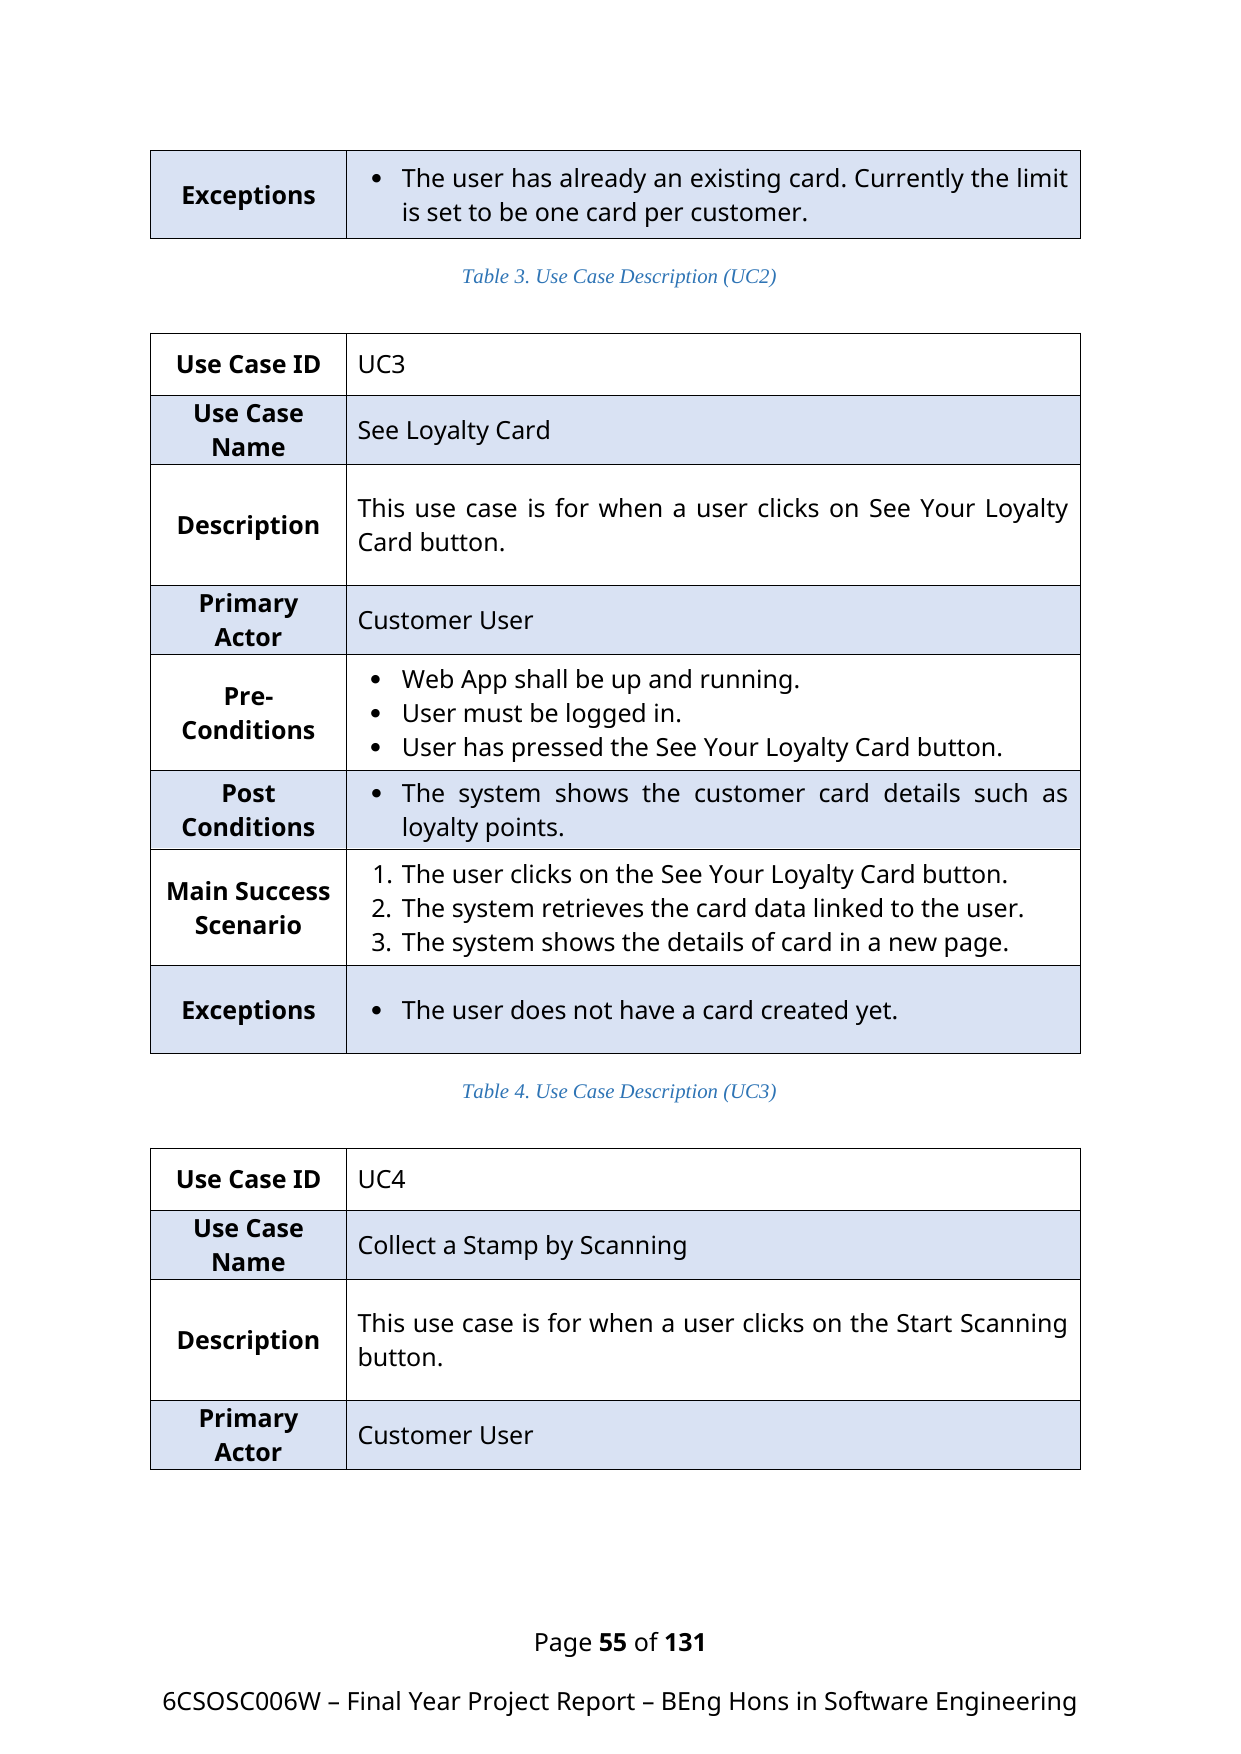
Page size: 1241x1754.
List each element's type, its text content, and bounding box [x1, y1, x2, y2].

table_header UC4 [347, 1149, 1080, 1210]
table_cell Exceptions [151, 966, 346, 1053]
table_cell Description [151, 465, 346, 584]
table_cell Web App shall be up and running. User must be logged in. User has pressed the See Your Loyalty Card button. [347, 655, 1080, 770]
table_cell Pre-Conditions [151, 655, 346, 770]
table_cell This use case is for when a user clicks on the Start Scanning button. [347, 1280, 1080, 1400]
table_cell Post Conditions [151, 771, 346, 848]
table_cell The user clicks on the See Your Loyalty Card button. The system retrieves the card data linked to the user. The system shows the details of card in a new page. [347, 850, 1080, 965]
table_cell This use case is for when a user clicks on See Your Loyalty Card button. [347, 465, 1080, 584]
table_cell Primary Actor [151, 1401, 346, 1469]
table_cell Primary Actor [151, 586, 346, 654]
table_cell The user has already an existing card. Currently the limit is set to be one card per customer. [347, 151, 1080, 238]
table_cell Main Success Scenario [151, 850, 346, 965]
table_cell Use Case Name [151, 1211, 346, 1279]
table_cell Customer User [347, 1401, 1080, 1469]
table_cell The system shows the customer card details such as loyalty points. [347, 771, 1080, 848]
table_cell See Loyalty Card [347, 396, 1080, 464]
table_header Use Case ID [151, 334, 346, 395]
table_cell Customer User [347, 586, 1080, 654]
table_cell The user does not have a card created yet. [347, 966, 1080, 1053]
table_cell Exceptions [151, 151, 346, 238]
table_cell Use Case Name [151, 396, 346, 464]
table_header Use Case ID [151, 1149, 346, 1210]
table_header UC3 [347, 334, 1080, 395]
table_cell Description [151, 1280, 346, 1400]
table_cell Collect a Stamp by Scanning [347, 1211, 1080, 1279]
